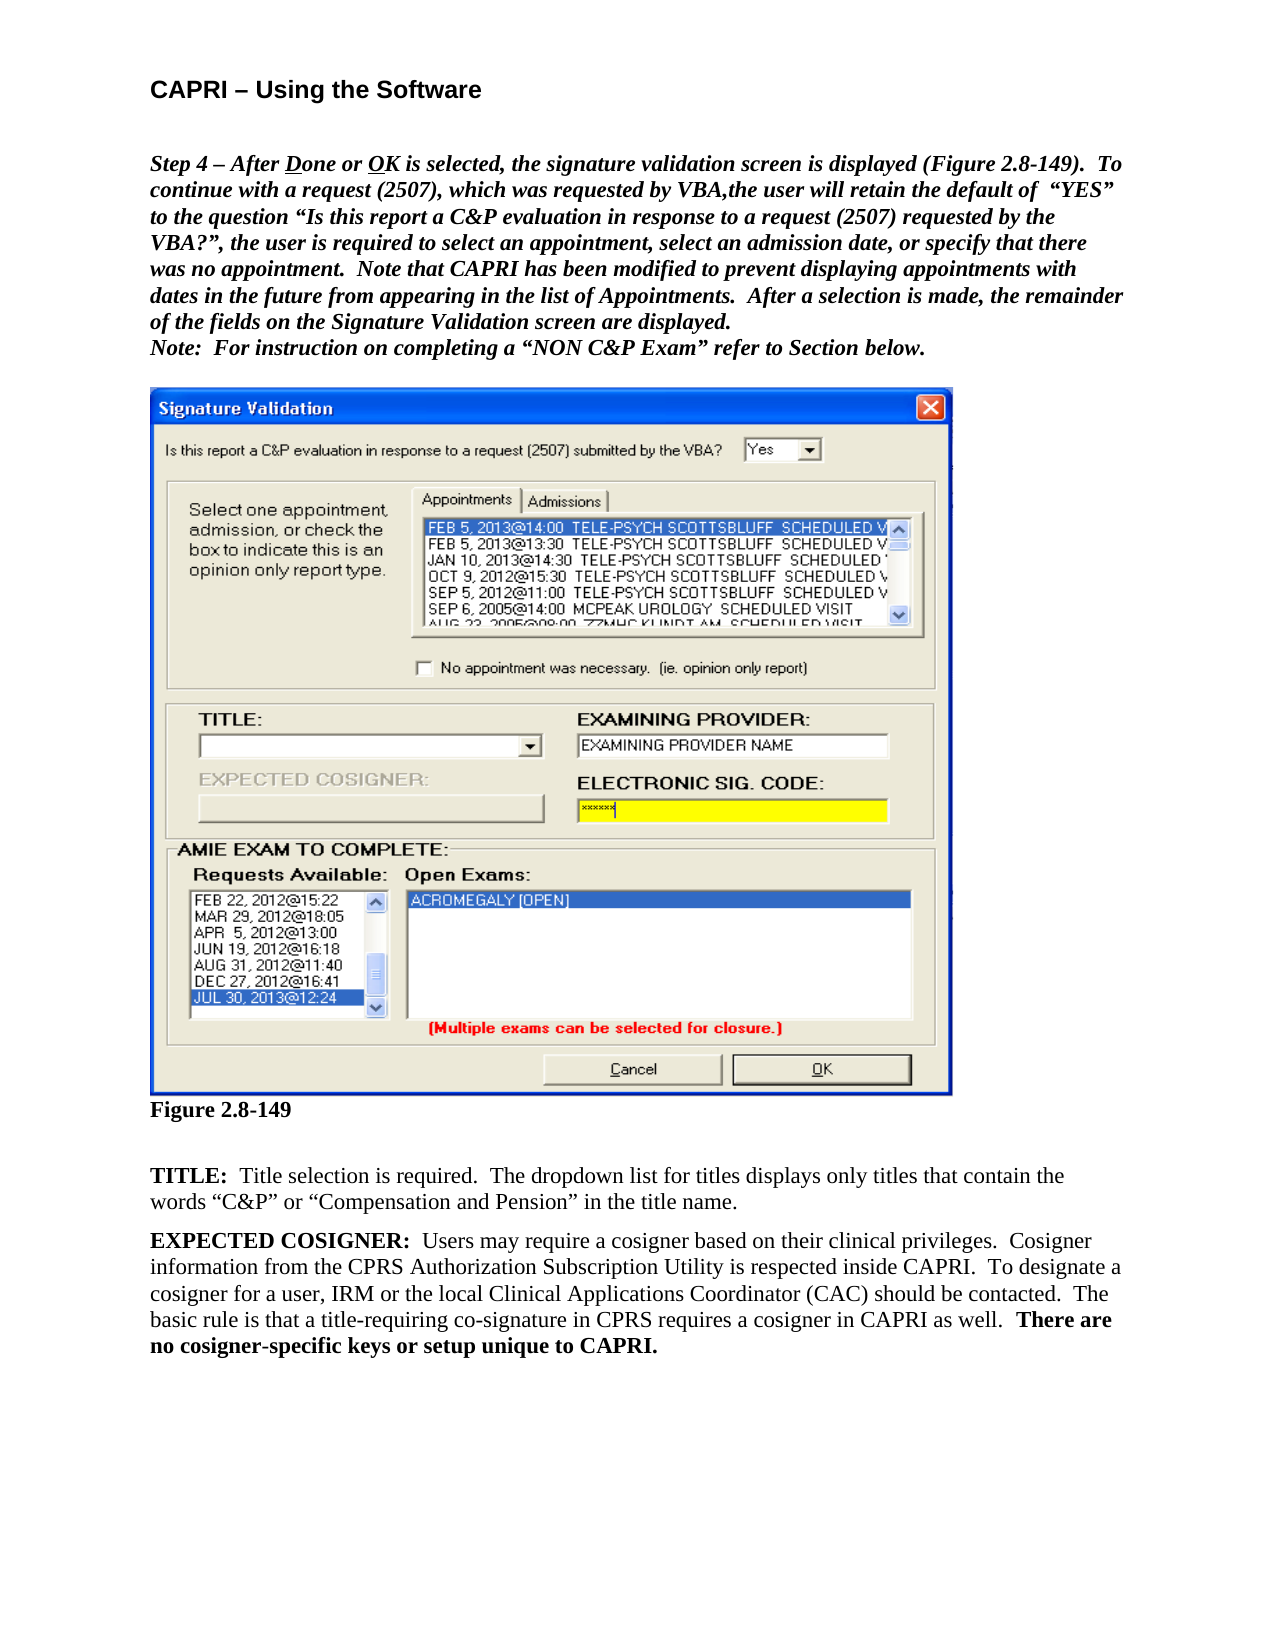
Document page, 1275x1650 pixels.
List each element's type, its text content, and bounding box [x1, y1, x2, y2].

text Note: For instruction on completing a “NON C&P Exam” refer to Section 2.8.3.9 below. [150, 334, 1125, 361]
picture [150, 387, 954, 1097]
text EXPECTED COSIGNER: Users may require a cosigner based on their clinical privileges. Cosigner information from the CPRS Authorization Subscription Utility is respected inside CAPRI. To designate a cosigner for a user, IRM or the local Clinical Applications Coordinator (CAC) should be contacted. The basic rule is that a title-requiring co-signature in CPRS requires a cosigner in CAPRI as well. There are no cosigner-specific keys or setup unique to CAPRI. [150, 1227, 1125, 1359]
text TITLE: Title selection is required. The dropdown list for titles displays only titles that contain the words “C&P” or “Compensation and Pension” in the title name. [150, 1162, 1125, 1214]
